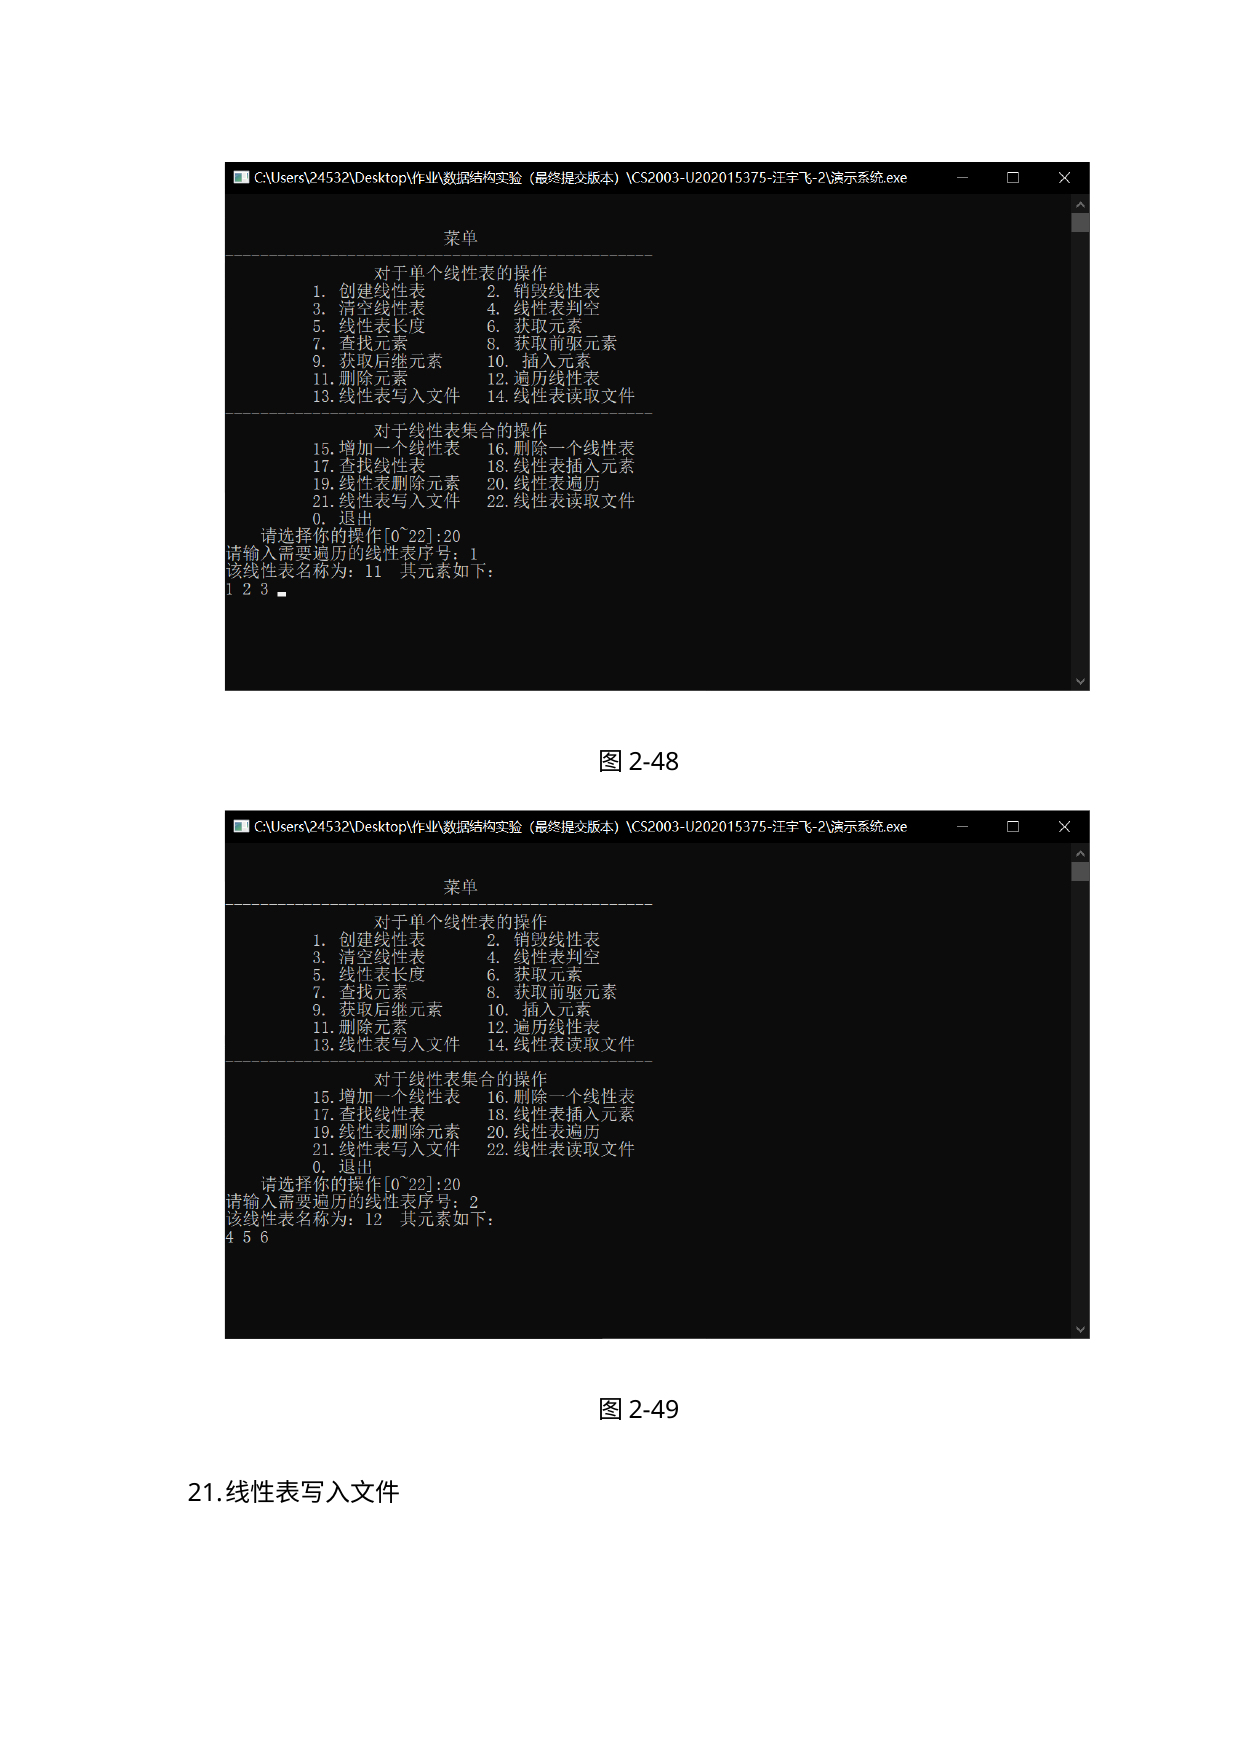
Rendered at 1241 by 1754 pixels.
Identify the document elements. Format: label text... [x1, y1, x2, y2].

list 线性表写入文件 [187, 1458, 1053, 1523]
picture [224, 810, 1090, 1339]
list 图2-48 [225, 727, 1053, 792]
list 图2-49 [225, 1375, 1053, 1440]
picture [224, 162, 1090, 691]
